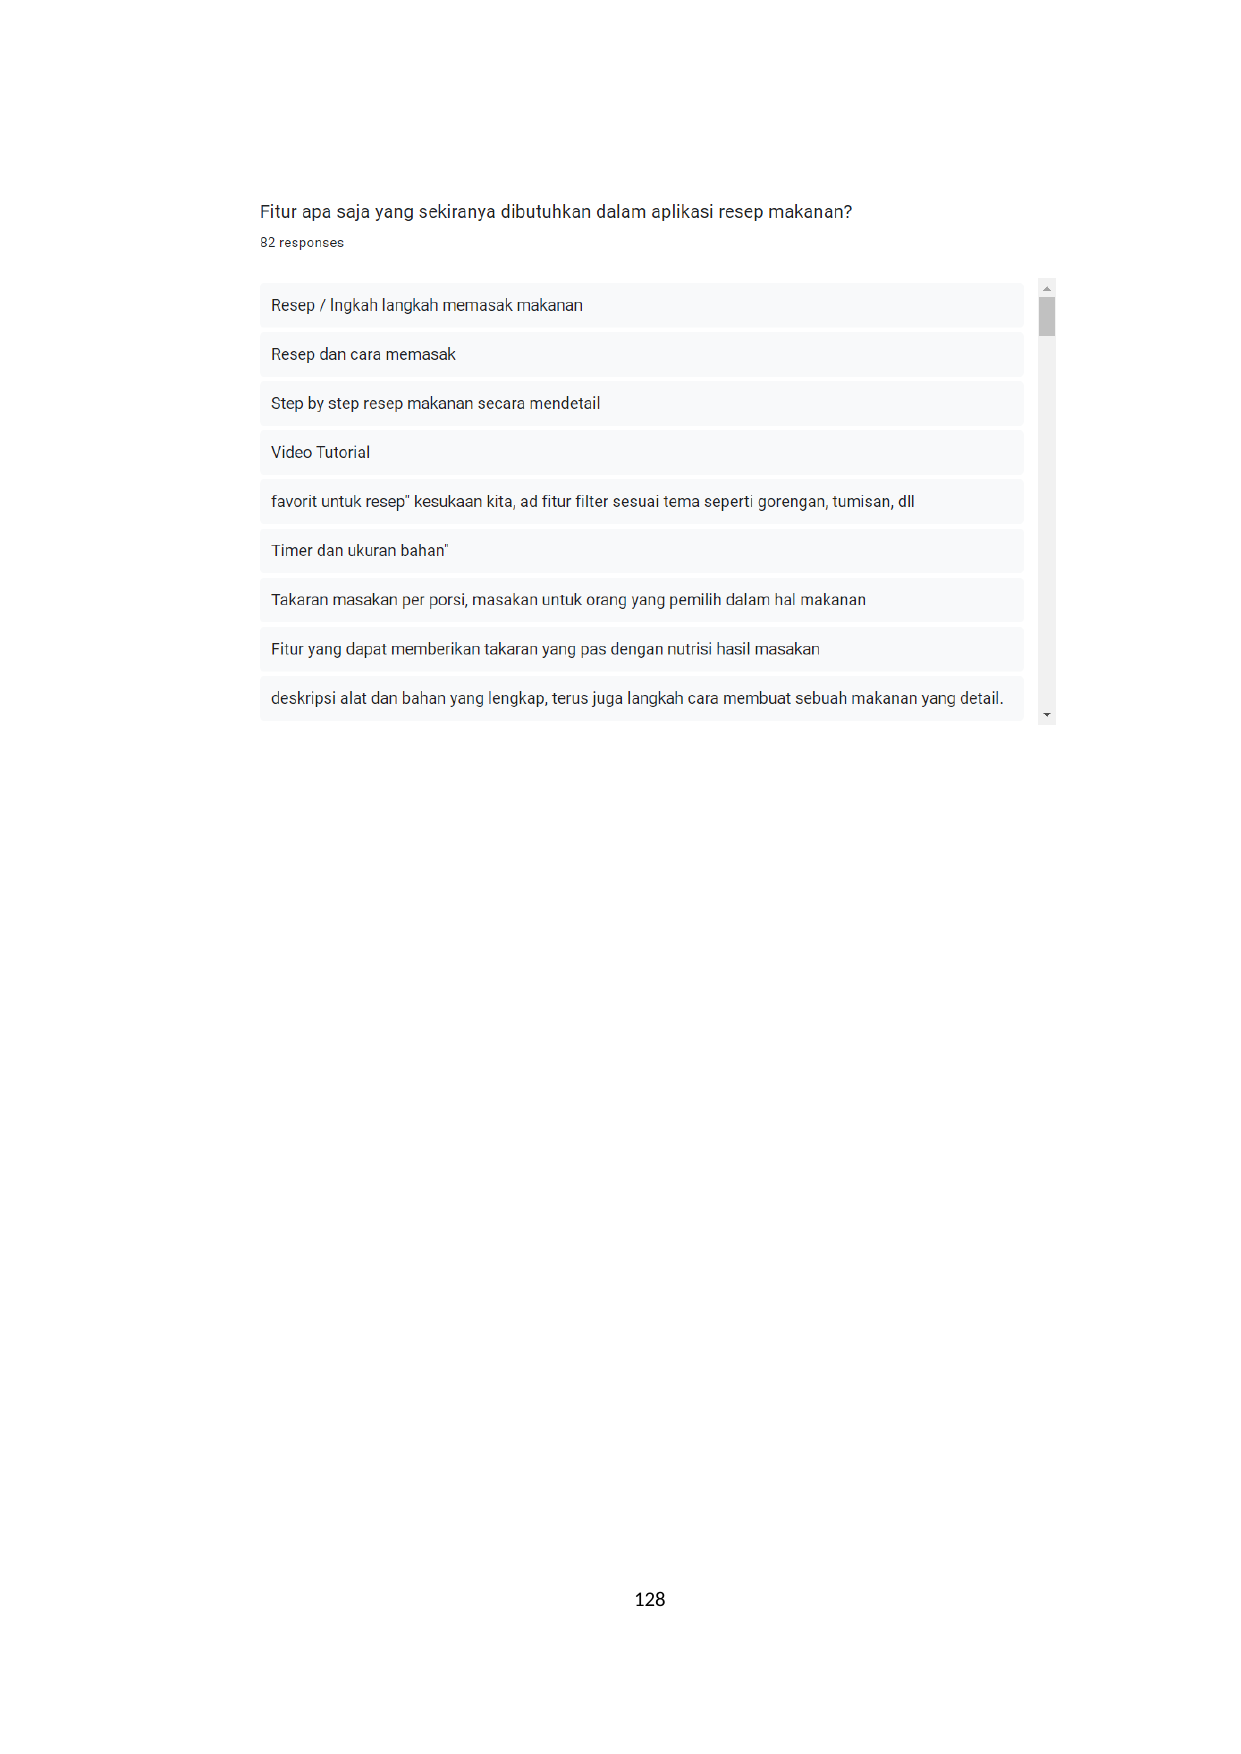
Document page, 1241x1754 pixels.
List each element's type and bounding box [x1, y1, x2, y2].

picture [236, 177, 1063, 747]
